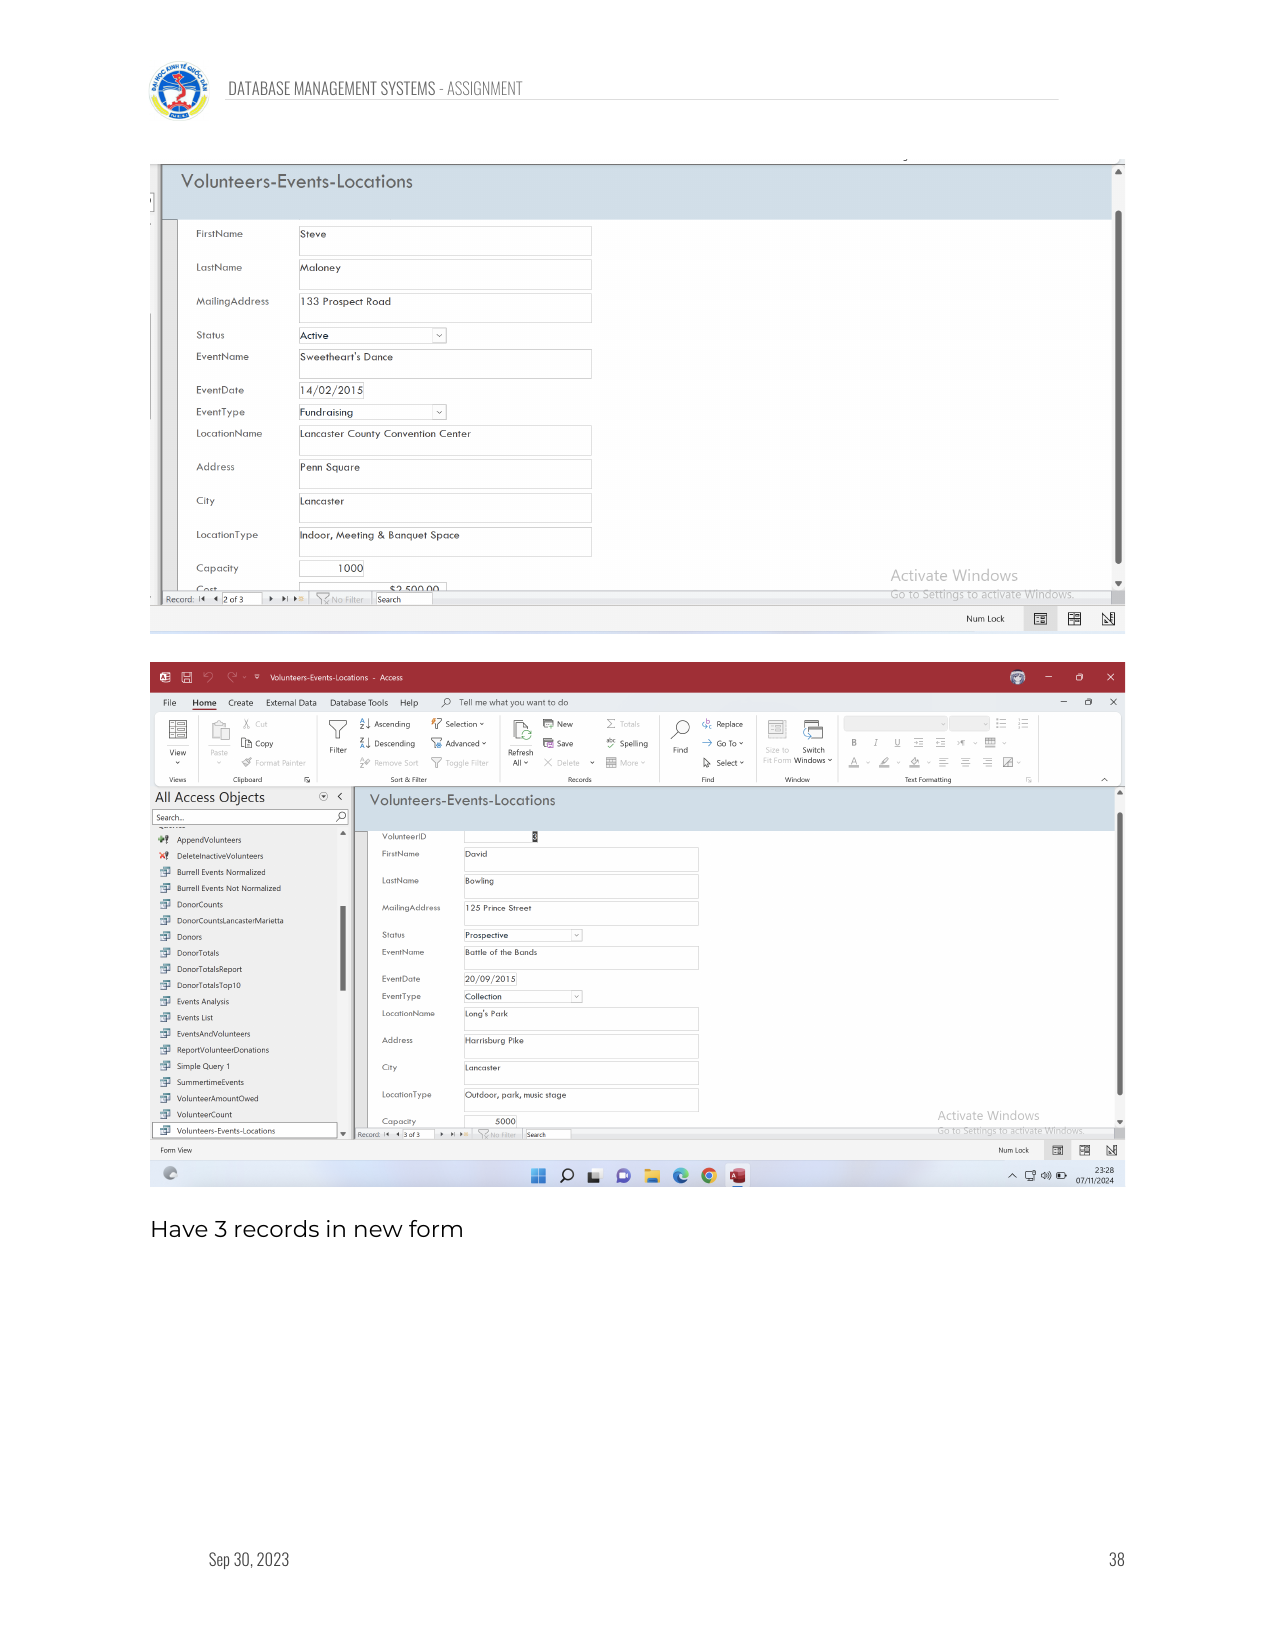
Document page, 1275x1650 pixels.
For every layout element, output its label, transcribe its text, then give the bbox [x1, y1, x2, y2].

picture [150, 159, 1125, 634]
text Have 3 records in new form [150, 1216, 1125, 1244]
picture [148, 60, 210, 121]
picture [150, 662, 1125, 1187]
